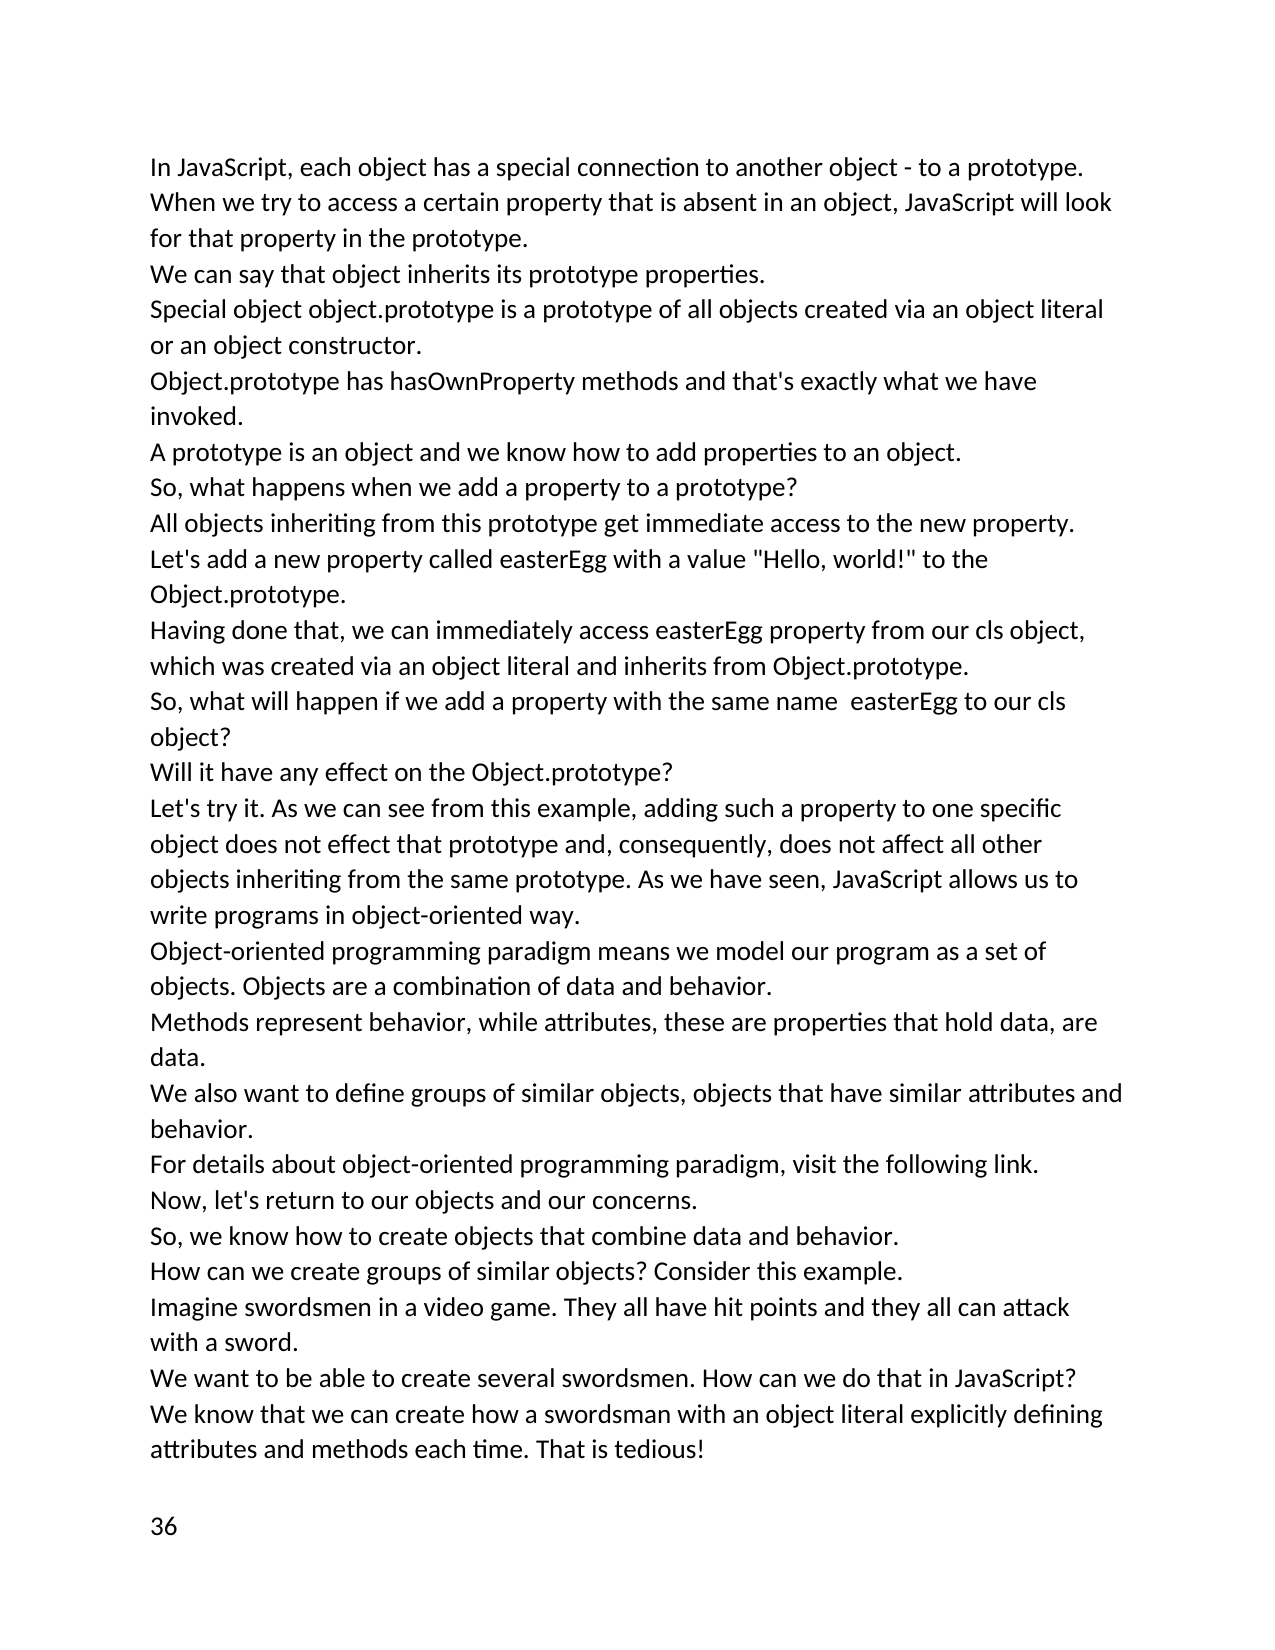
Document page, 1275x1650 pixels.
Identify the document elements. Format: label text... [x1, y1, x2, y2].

text So, we know how to create objects that combine data and behavior. [150, 1219, 1125, 1252]
text Object-oriented programming paradigm means we model our program as a set of objects. Objects are a combination of data and behavior. [150, 934, 1125, 1002]
text Special object object.prototype is a prototype of all objects created via an object literal or an object constructor. [150, 292, 1125, 361]
text A prototype is an object and we know how to add properties to an object. [150, 435, 1125, 468]
text When we try to access a certain property that is absent in an object, JavaScript will look for that property in the prototype. [150, 186, 1125, 254]
text Imagine swordsmen in a video game. They all have hit points and they all can attack with a sword. [150, 1290, 1125, 1359]
text For details about object-oriented programming paradigm, visit the following link. [150, 1147, 1125, 1181]
text How can we create groups of similar objects? Consider this example. [150, 1254, 1125, 1287]
text We can say that object inherits its prototype properties. [150, 257, 1125, 290]
text We also want to define groups of similar objects, objects that have similar attributes and behavior. [150, 1076, 1125, 1145]
text Methods represent behavior, while attributes, these are properties that hold data, are data. [150, 1005, 1125, 1074]
text Having done that, we can immediately access easterEgg property from our cls object, which was created via an object literal and inherits from Object.prototype. [150, 613, 1125, 682]
text In JavaScript, each object has a special connection to another object - to a prototype. [150, 150, 1125, 183]
text Will it have any effect on the Object.prototype? [150, 756, 1125, 789]
text We want to be able to create several swordsmen. How can we do that in JavaScript? [150, 1361, 1125, 1394]
text Let's try it. As we can see from this example, adding such a property to one specific object does not effect that prototype and, consequently, does not affect all other objects inheriting from the same prototype. As we have seen, JavaScript allows us to write programs in object-oriented way. [150, 791, 1125, 931]
text We know that we can create how a swordsman with an object literal explicitly defining attributes and methods each time. That is tedious! [150, 1397, 1125, 1466]
text So, what will happen if we add a property with the same name easterEgg to our cls object? [150, 684, 1125, 753]
text Now, let's return to our objects and our concerns. [150, 1183, 1125, 1216]
text So, what happens when we add a property to a prototype? [150, 471, 1125, 504]
text All objects inheriting from this prototype get immediate access to the new property. Let's add a new property called easterEgg with a value "Hello, world!" to the Object.prototype. [150, 506, 1125, 611]
text Object.prototype has hasOwnProperty methods and that's exactly what we have invoked. [150, 364, 1125, 432]
